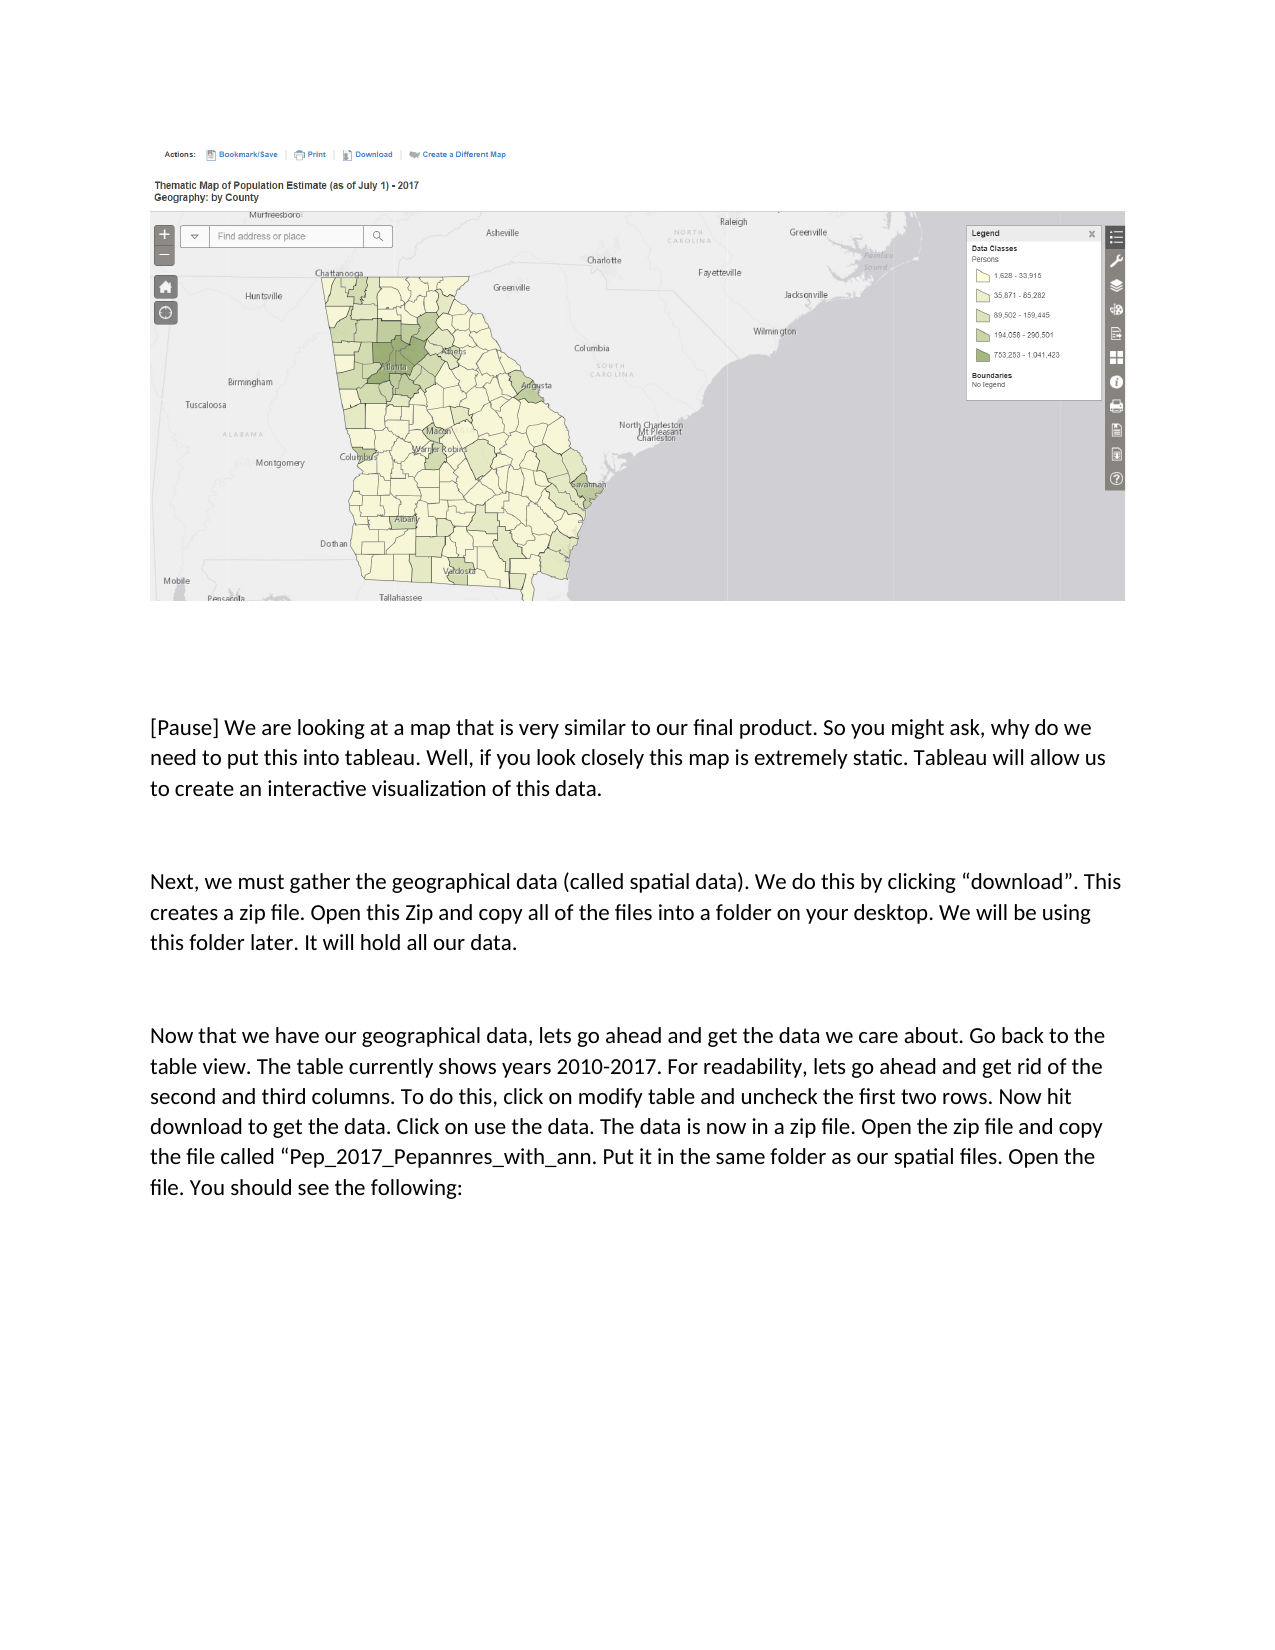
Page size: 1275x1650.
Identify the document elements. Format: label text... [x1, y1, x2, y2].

text [Pause] We are looking at a map that is very similar to our final product. So you might ask, why do we need to put this into tableau. Well, if you look closely this map is extremely static. Tableau will allow us to create an interactive visualization of this data. [150, 713, 1125, 802]
text Next, we must gather the geographical data (called spatial data). We do this by clicking “download”. This creates a zip file. Open this Zip and copy all of the files into a folder on your desktop. We will be using this folder later. It will hold all our data. [150, 867, 1125, 956]
text Now that we have our geographical data, lets go ahead and get the data we care about. Go back to the table view. The table currently shows years 2010-2017. For readability, lets go ahead and get rid of the second and third columns. To do this, click on modify table and uncheck the first two rows. Now hit download to get the data. Click on use the data. The data is now in a zip file. Open the zip file and copy the file called “Pep_2017_Pepannres_with_ann. Put it in the same folder as our spatial files. Open the file. You should see the following: [150, 1022, 1125, 1201]
picture [150, 150, 1125, 601]
